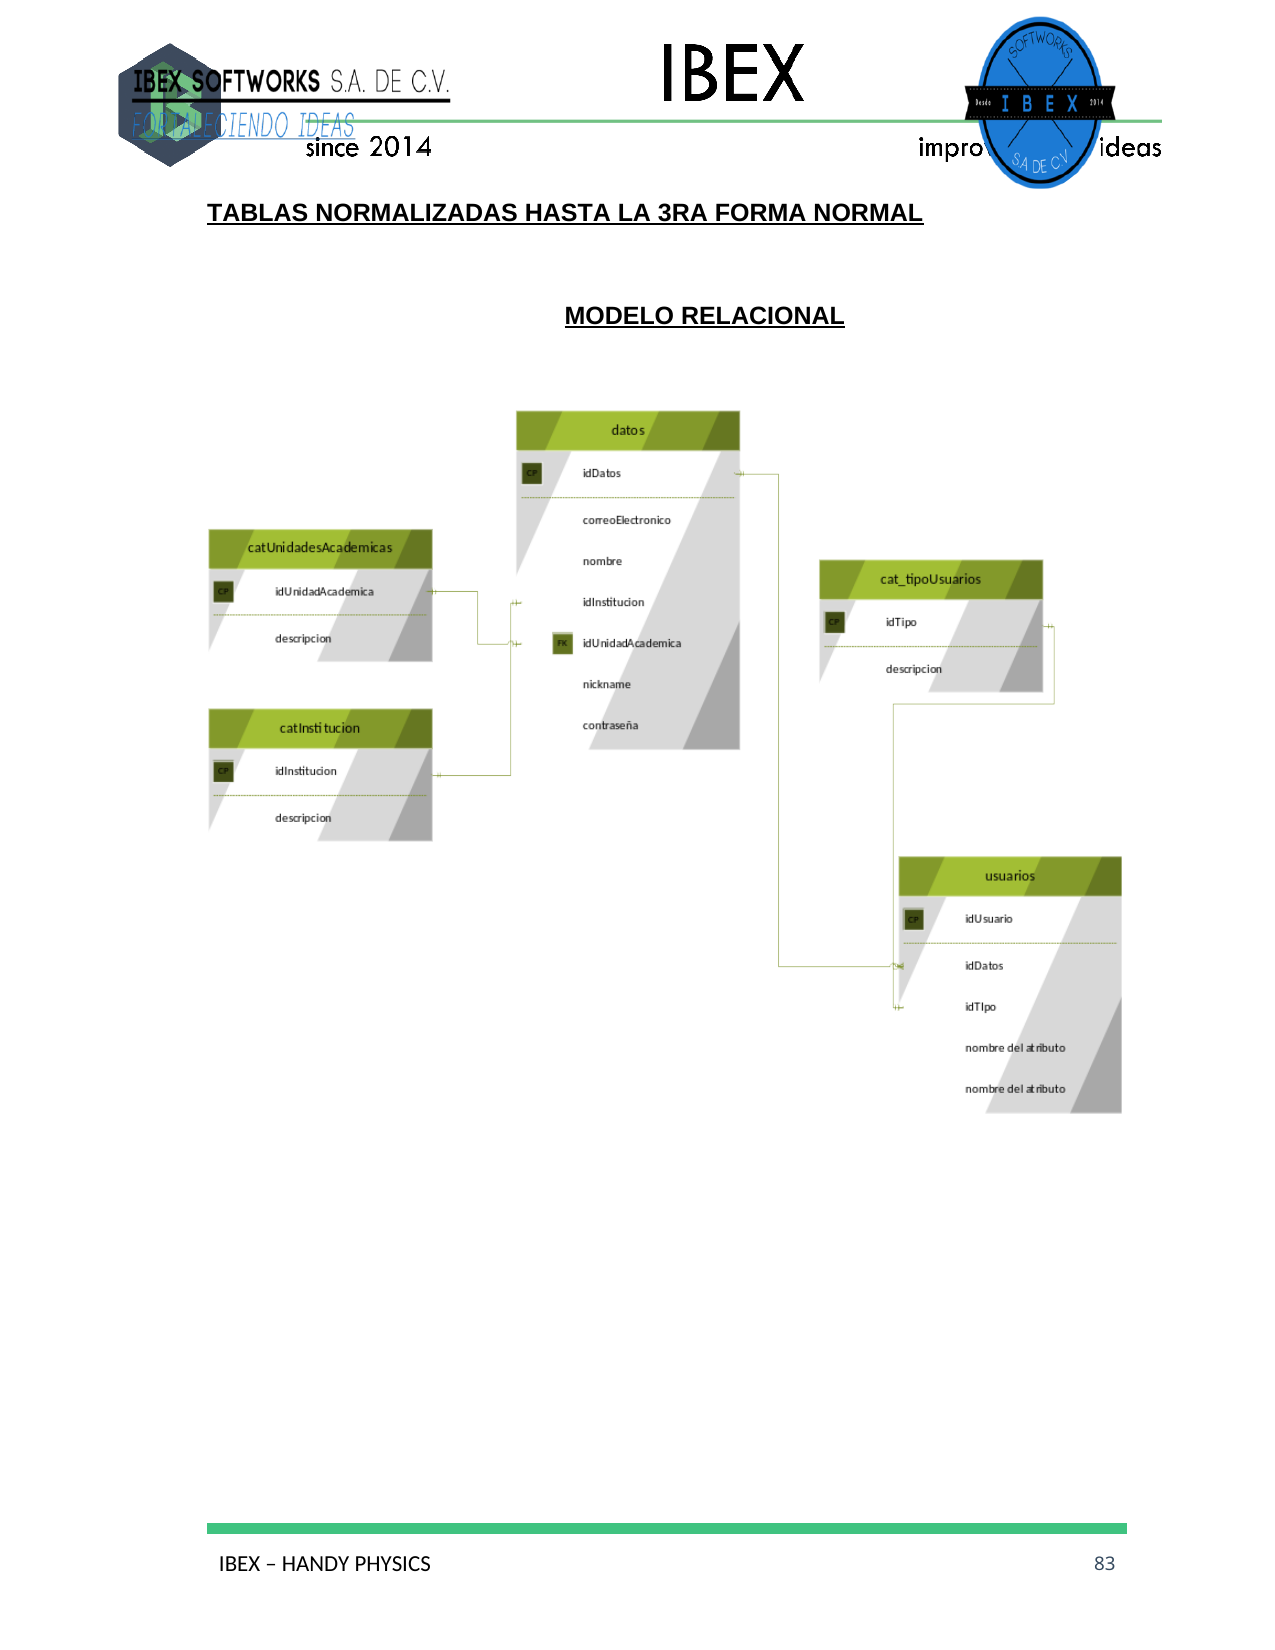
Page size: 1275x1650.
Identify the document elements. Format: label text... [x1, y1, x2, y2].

list MODELO RELACIONAL [282, 301, 1127, 330]
picture [0, 13, 1275, 199]
text TABLAS NORMALIZADAS HASTA LA 3RA FORMA NORMAL [207, 148, 1127, 227]
